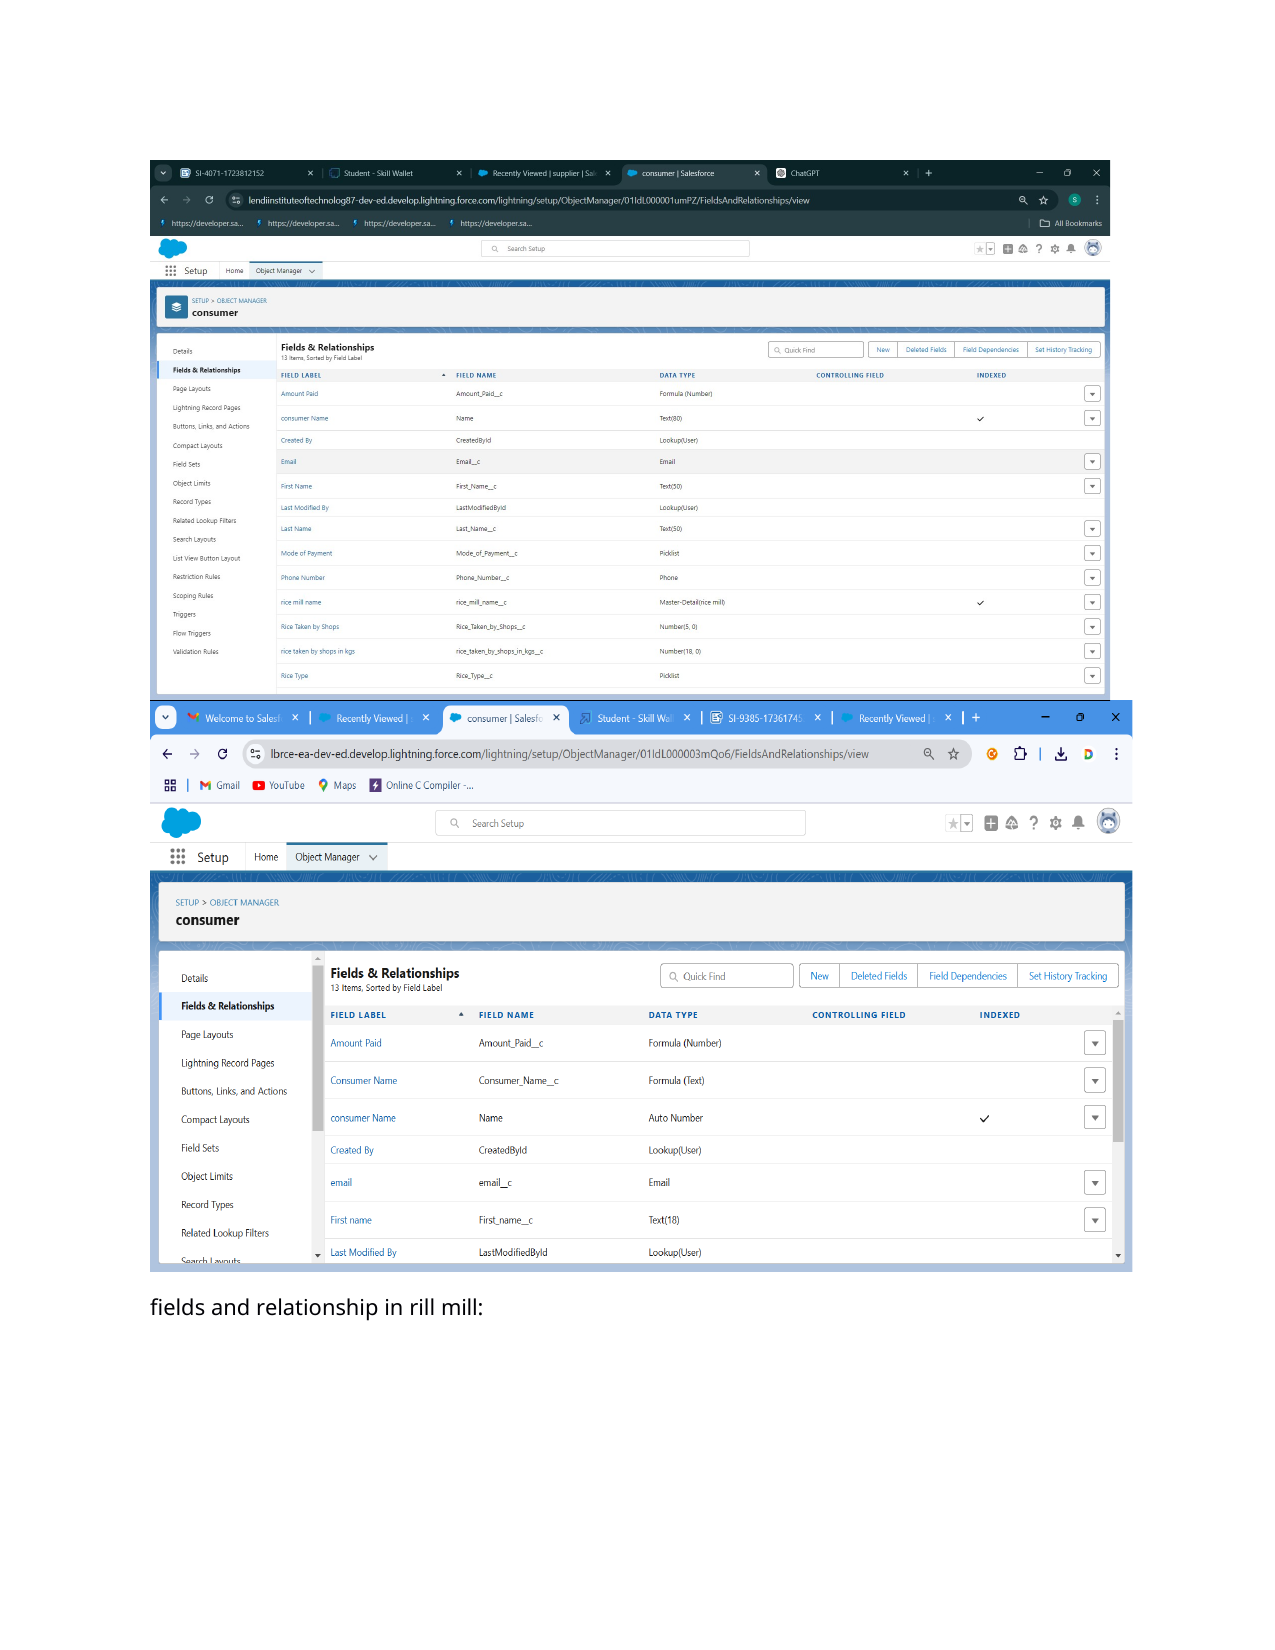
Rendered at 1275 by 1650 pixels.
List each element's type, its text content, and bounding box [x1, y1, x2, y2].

text fields and relationship in rill mill: [150, 1292, 1237, 1321]
picture [150, 160, 1133, 1272]
